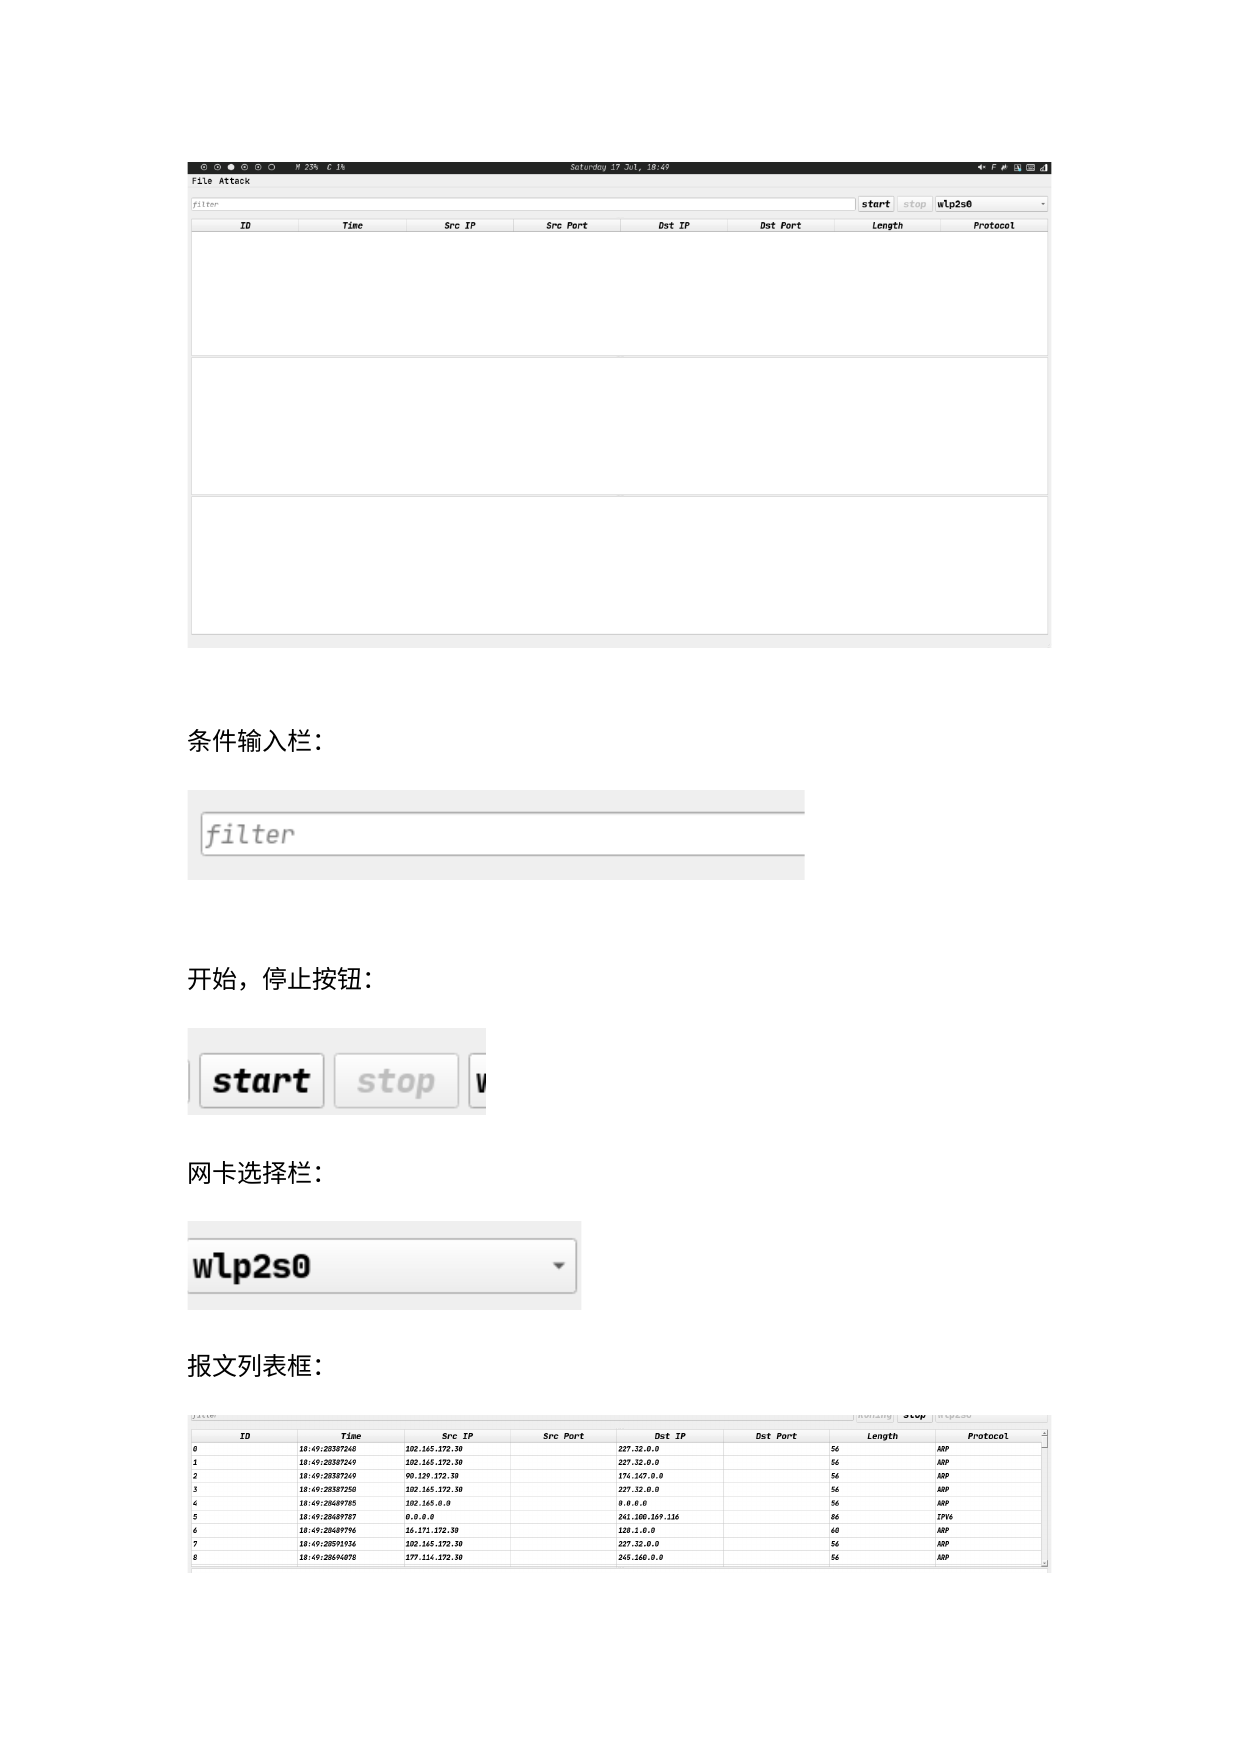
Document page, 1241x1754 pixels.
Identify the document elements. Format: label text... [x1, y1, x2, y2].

picture [187, 790, 805, 880]
picture [187, 1221, 582, 1310]
list 报文列表框： [187, 1332, 1053, 1397]
list 开始，停止按钮： [187, 946, 1053, 1011]
list 条件输入栏： [187, 707, 1053, 772]
picture [187, 1415, 1052, 1573]
list 网卡选择栏： [187, 1139, 1053, 1204]
picture [187, 162, 1052, 648]
picture [187, 1028, 486, 1115]
